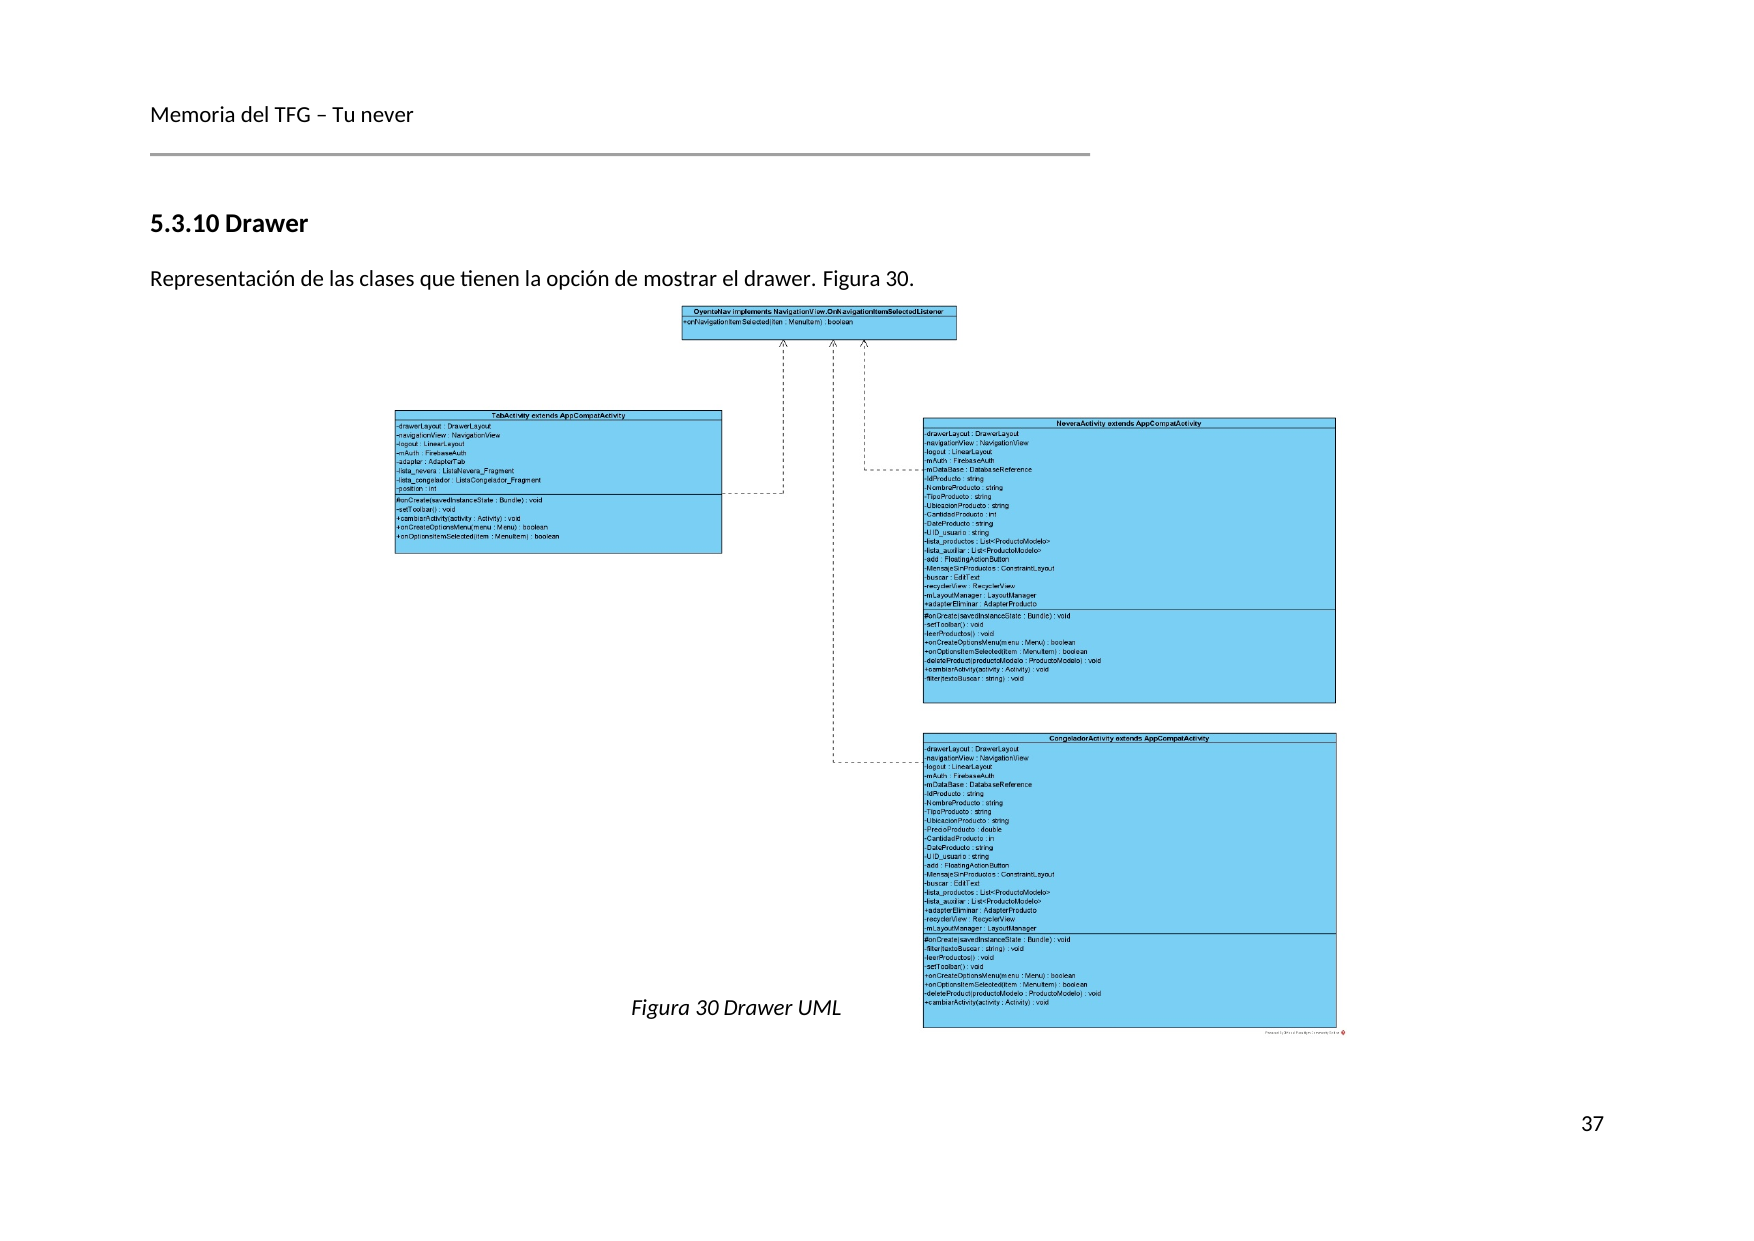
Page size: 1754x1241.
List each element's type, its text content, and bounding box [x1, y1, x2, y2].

text 5.3.10 Drawer [150, 206, 1604, 239]
picture [384, 296, 1347, 1038]
text Representación de las clases que tienen la opción de mostrar el drawer. Figura 30. [150, 264, 1604, 292]
